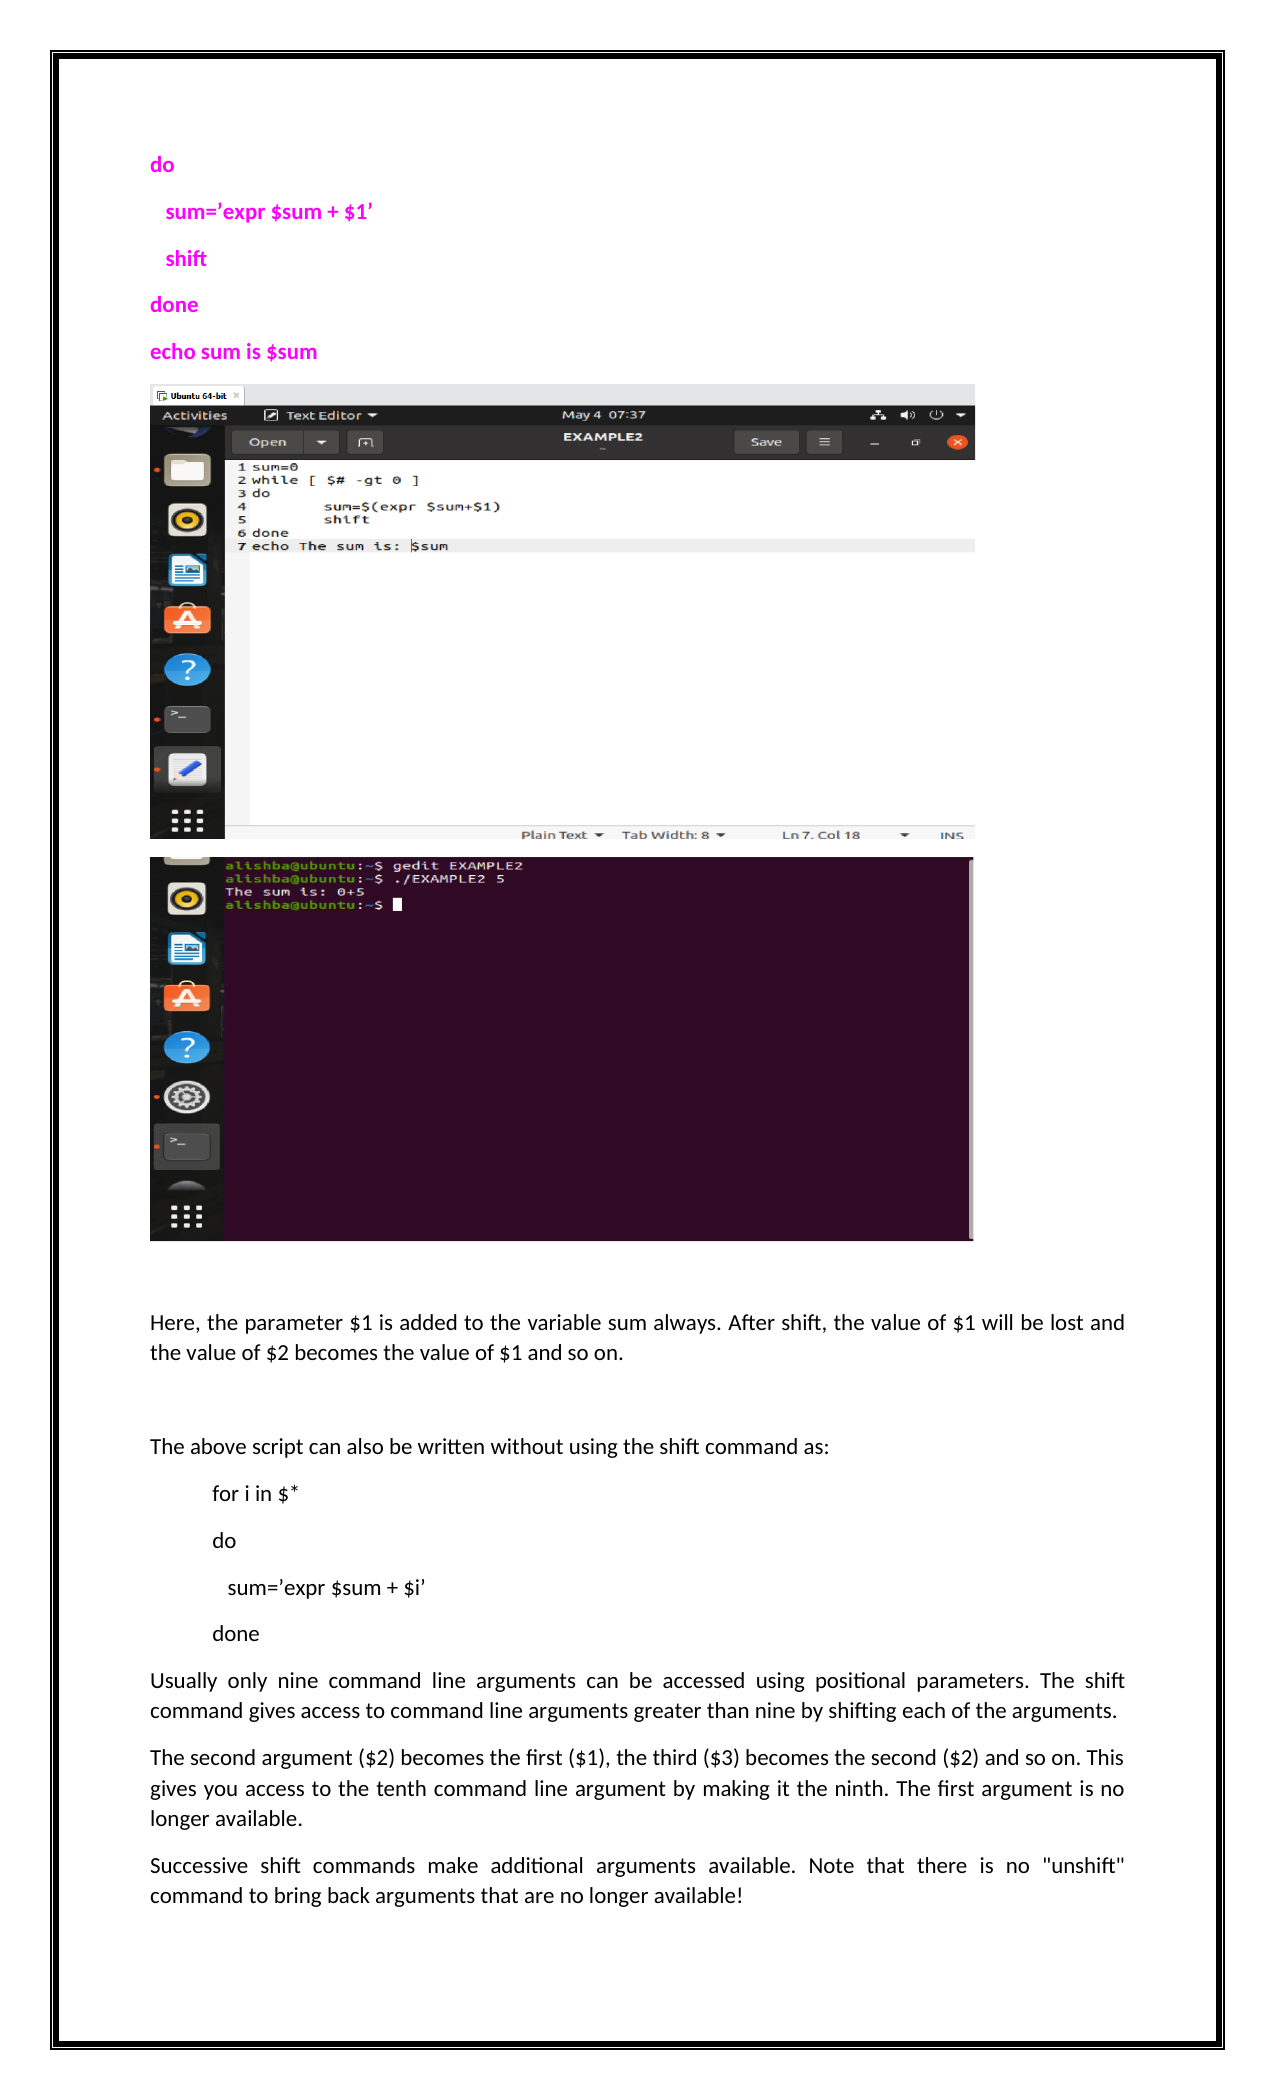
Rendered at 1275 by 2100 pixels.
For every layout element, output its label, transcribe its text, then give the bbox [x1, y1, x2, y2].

text sum=’expr $sum + $i’ [150, 1573, 1125, 1601]
text sum=’expr $sum + $1’ [150, 197, 1125, 225]
text echo sum is $sum [150, 337, 1125, 366]
text do [150, 1526, 1125, 1554]
text done [150, 1619, 1125, 1647]
text done [150, 291, 1125, 319]
text Usually only nine command line arguments can be accessed using positional parameters. The shift command gives access to command line arguments greater than nine by shifting each of the arguments. [150, 1666, 1125, 1724]
text Here, the parameter $1 is added to the variable sum always. After shift, the value of $1 will be lost and the value of $2 becomes the value of $1 and so on. [150, 1308, 1125, 1366]
picture [150, 384, 976, 839]
text The second argument ($2) becomes the first ($1), the third ($3) becomes the second ($2) and so on. This gives you access to the tenth command line argument by making it the ninth. The first argument is no longer available. [150, 1743, 1125, 1832]
text Successive shift commands make additional arguments available. Note that there is no "unshift" command to bring back arguments that are no longer available! [150, 1851, 1125, 1909]
text do [150, 150, 1125, 178]
text shift [150, 244, 1125, 272]
text for i in $* [150, 1479, 1125, 1507]
text The above script can also be written without using the shift command as: [150, 1432, 1125, 1460]
picture [150, 857, 974, 1243]
